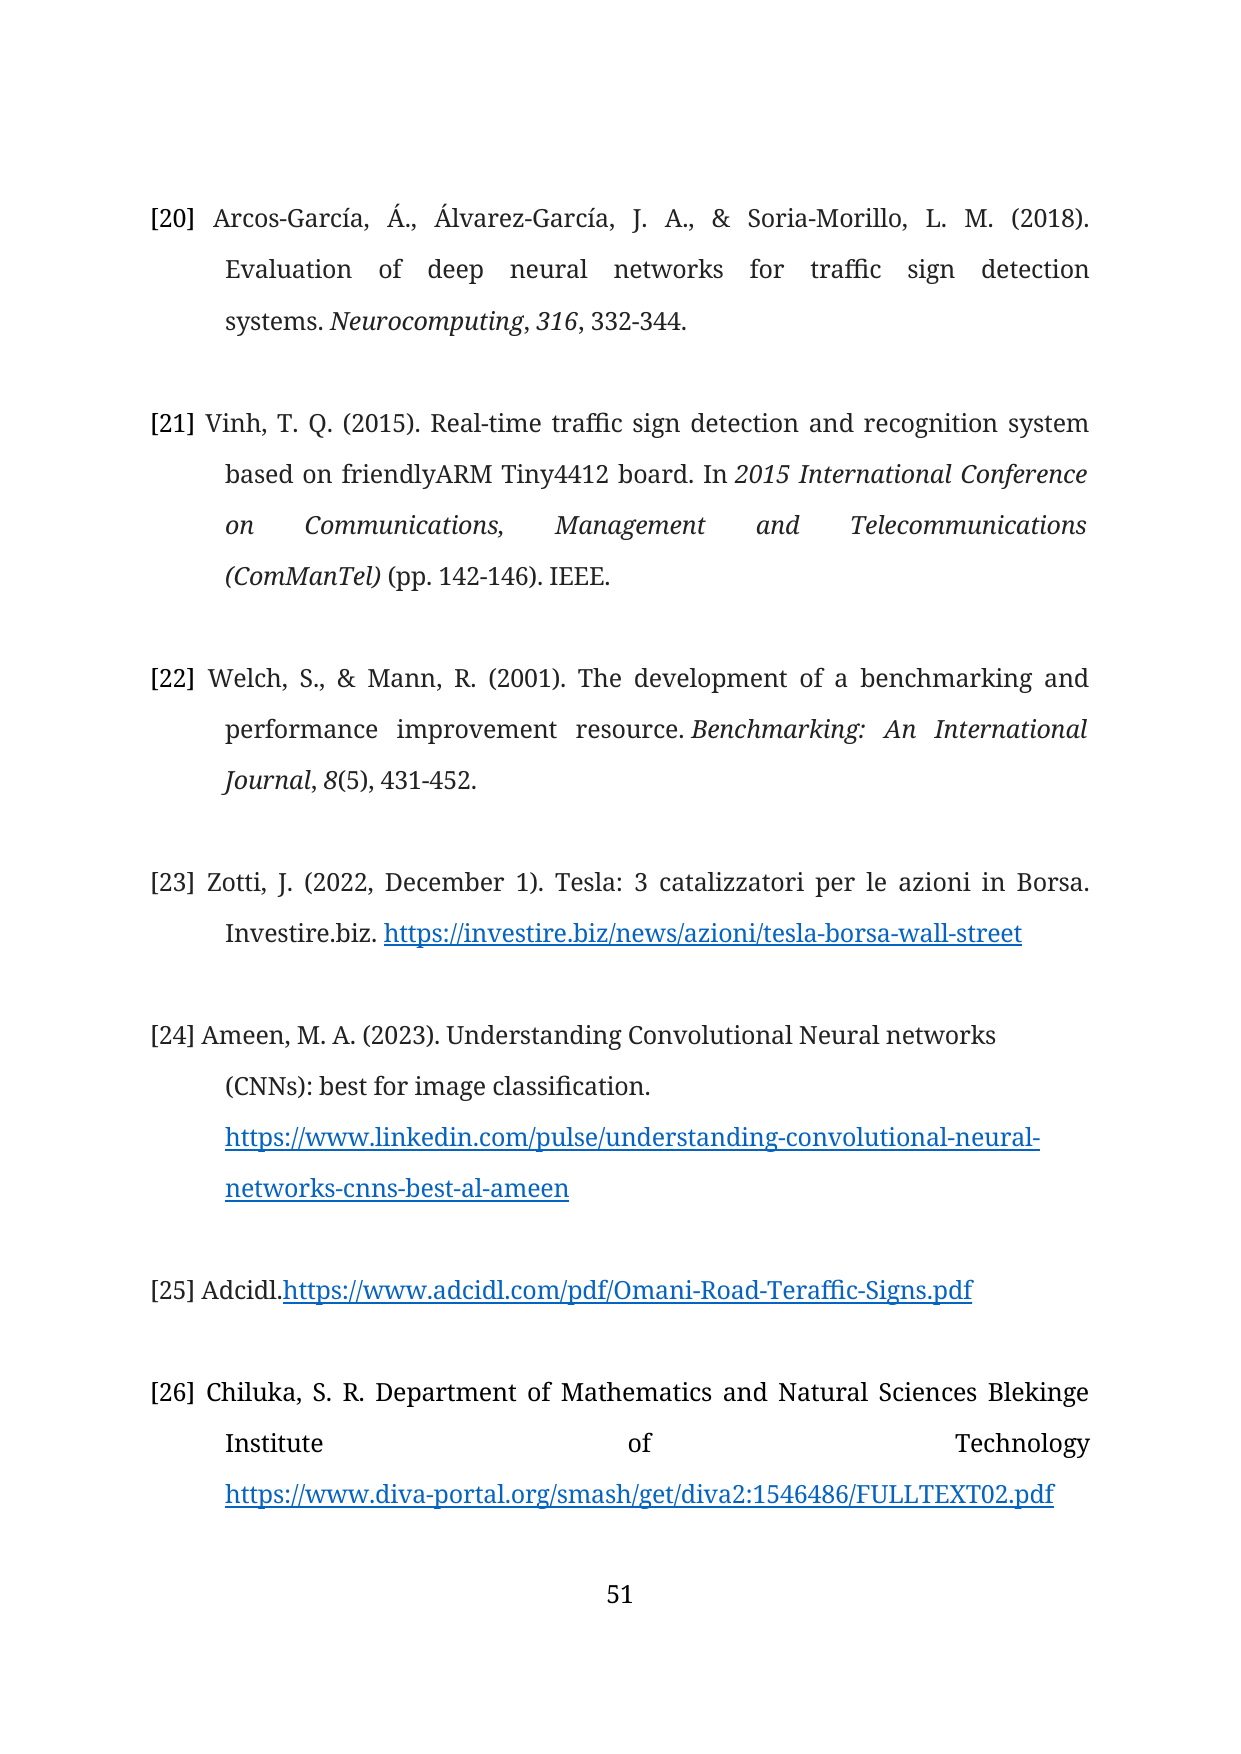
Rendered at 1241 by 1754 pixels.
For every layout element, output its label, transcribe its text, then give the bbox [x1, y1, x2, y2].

text [23] Zotti, J. (2022, December 1). Tesla: 3 catalizzatori per le azioni in Borsa. Investire.biz. https://investire.biz/news/azioni/tesla-borsa-wall-street [150, 864, 1090, 950]
text [25] Adcidl.https://www.adcidl.com/pdf/Omani-Road-Teraffic-Signs.pdf [283, 1273, 1090, 1307]
text [22] Welch, S., & Mann, R. (2001). The development of a benchmarking and performance improvement resource. Benchmarking: An International Journal, 8(5), 431-452. [150, 660, 1090, 797]
text [24] Ameen, M. A. (2023). Understanding Convolutional Neural networks (CNNs): best for image classification. https://www.linkedin.com/pulse/understanding-convolutional-neural-networks-cnns-best-al-ameen [150, 1018, 1090, 1205]
text [20] Arcos-García, Á., Álvarez-García, J. A., & Soria-Morillo, L. M. (2018). Evaluation of deep neural networks for traffic sign detection systems. Neurocomputing, 316, 332-344. [150, 201, 1090, 337]
text [21] Vinh, T. Q. (2015). Real-time traffic sign detection and recognition system based on friendlyARM Tiny4412 board. In 2015 International Conference on Communications, Management and Telecommunications (ComManTel) (pp. 142-146). IEEE. [150, 405, 1090, 592]
text [26] Chiluka, S. R. Department of Mathematics and Natural Sciences Blekinge Institute of Technology https://www.diva-portal.org/smash/get/diva2:1546486/FULLTEXT02.pdf [150, 1375, 1090, 1511]
